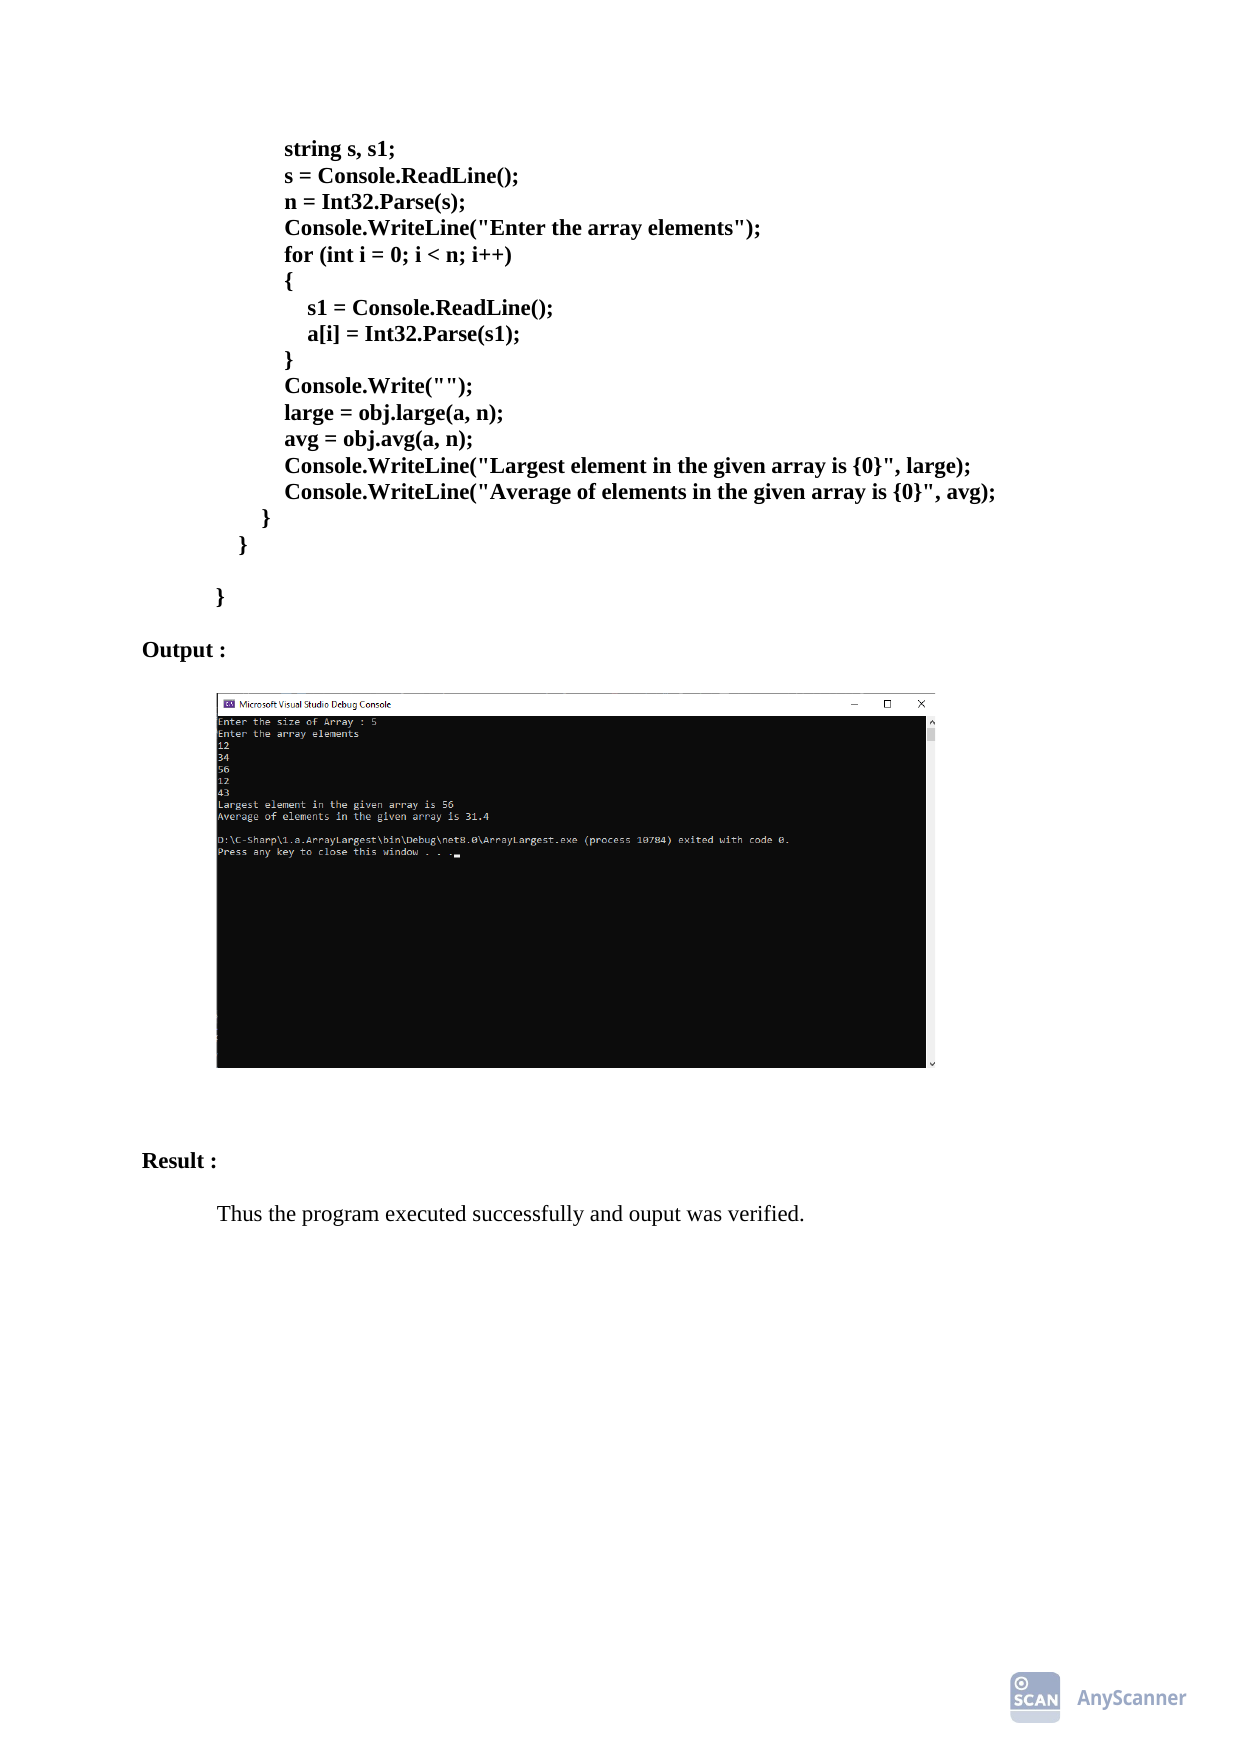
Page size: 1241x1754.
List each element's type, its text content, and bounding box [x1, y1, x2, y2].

list Console.WriteLine("Enter the array elements"); [142, 214, 1148, 241]
list string s, s1; [142, 135, 1148, 162]
list } [142, 346, 1148, 373]
list Console.Write(""); [142, 373, 1148, 399]
picture [216, 693, 936, 1068]
list Output : [142, 636, 1148, 662]
list Console.WriteLine("Average of elements in the given array is {0}", avg); [142, 478, 1148, 504]
list a[i] = Int32.Parse(s1); [142, 320, 1148, 346]
picture [1010, 1672, 1061, 1723]
list Console.WriteLine("Largest element in the given array is {0}", large); [142, 452, 1148, 478]
list } [142, 531, 1148, 557]
list } [142, 504, 1148, 531]
list large = obj.large(a, n); [142, 399, 1148, 425]
list avg = obj.avg(a, n); [142, 425, 1148, 452]
list for (int i = 0; i < n; i++) [142, 241, 1148, 267]
list } [142, 583, 1148, 610]
list { [142, 267, 1148, 293]
text Result : [142, 1147, 1148, 1173]
list n = Int32.Parse(s); [142, 188, 1148, 214]
list s = Console.ReadLine(); [142, 162, 1148, 188]
text Thus the program executed successfully and ouput was verified. [142, 1200, 1148, 1226]
list s1 = Console.ReadLine(); [142, 293, 1148, 320]
